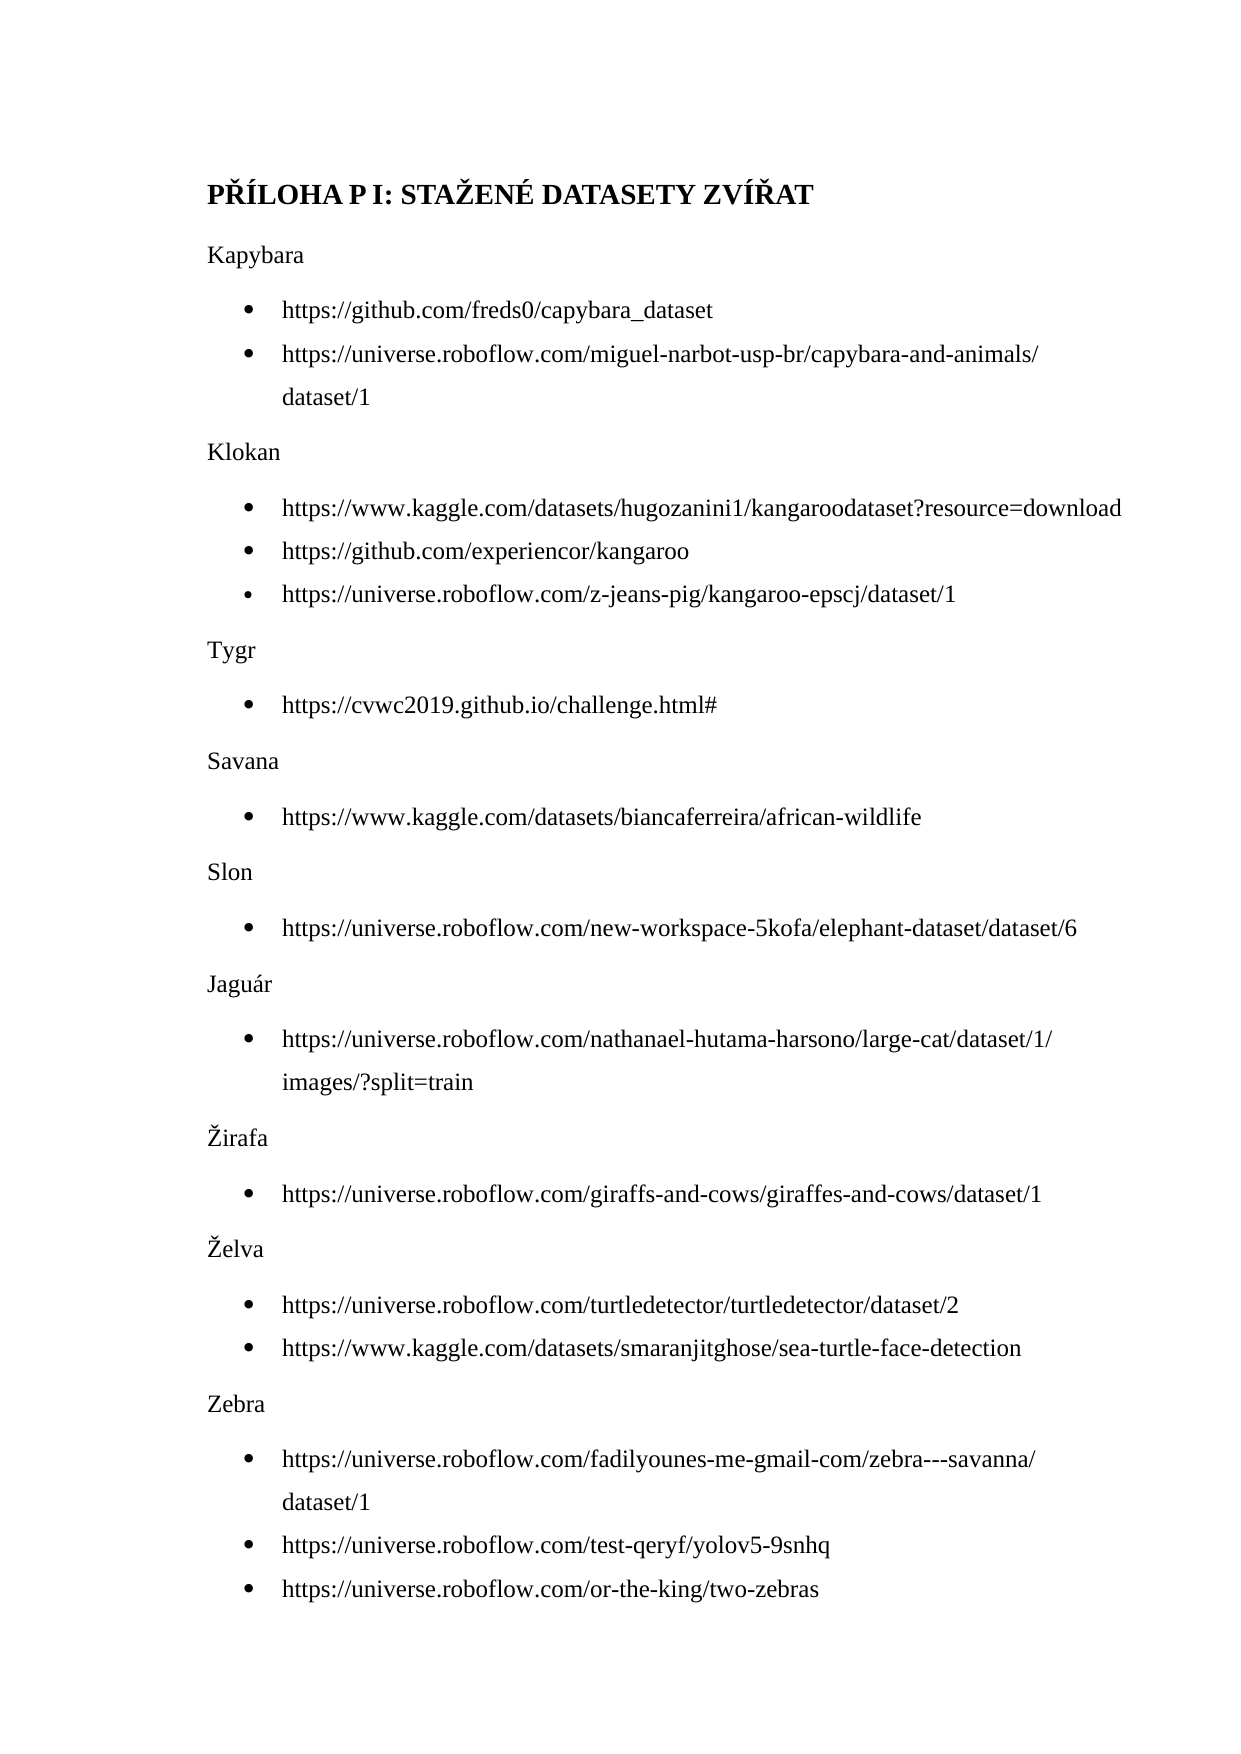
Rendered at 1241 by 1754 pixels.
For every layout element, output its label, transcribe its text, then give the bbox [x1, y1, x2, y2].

list https://universe.roboflow.com/or-the-king/two-zebras [244, 1574, 1122, 1602]
list https://universe.roboflow.com/turtledetector/turtledetector/dataset/2 [244, 1290, 1122, 1319]
list https://cvwc2019.github.io/challenge.html# [244, 691, 1122, 719]
list https://universe.roboflow.com/nathanael-hutama-harsono/large-cat/dataset/1/images/?split=train [244, 1024, 1122, 1096]
list https://universe.roboflow.com/z-jeans-pig/kangaroo-epscj/dataset/1 [244, 579, 1122, 608]
list https://universe.roboflow.com/test-qeryf/yolov5-9snhq [244, 1531, 1122, 1559]
list https://github.com/experiencor/kangaroo [244, 536, 1122, 565]
list https://www.kaggle.com/datasets/biancaferreira/african-wildlife [244, 802, 1122, 831]
list https://www.kaggle.com/datasets/smaranjitghose/sea-turtle-face-detection [244, 1333, 1122, 1362]
text Kapybara [207, 240, 1122, 269]
list https://universe.roboflow.com/giraffs-and-cows/giraffes-and-cows/dataset/1 [244, 1179, 1122, 1207]
list https://universe.roboflow.com/new-workspace-5kofa/elephant-dataset/dataset/6 [244, 913, 1122, 942]
text Žirafa [207, 1123, 1122, 1152]
text Slon [207, 857, 1122, 886]
list https://universe.roboflow.com/miguel-narbot-usp-br/capybara-and-animals/dataset/1 [244, 339, 1122, 411]
text Tygr [207, 635, 1122, 664]
text Zebra [207, 1389, 1122, 1417]
text Jaguár [207, 969, 1122, 997]
title Příloha P I: Stažené datasety zvířat [207, 177, 1122, 211]
text Savana [207, 746, 1122, 775]
list https://github.com/freds0/capybara_dataset [244, 296, 1122, 324]
text Klokan [207, 437, 1122, 466]
text Želva [207, 1234, 1122, 1263]
list https://universe.roboflow.com/fadilyounes-me-gmail-com/zebra---savanna/dataset/1 [244, 1444, 1122, 1516]
list https://www.kaggle.com/datasets/hugozanini1/kangaroodataset?resource=download [244, 493, 1122, 522]
